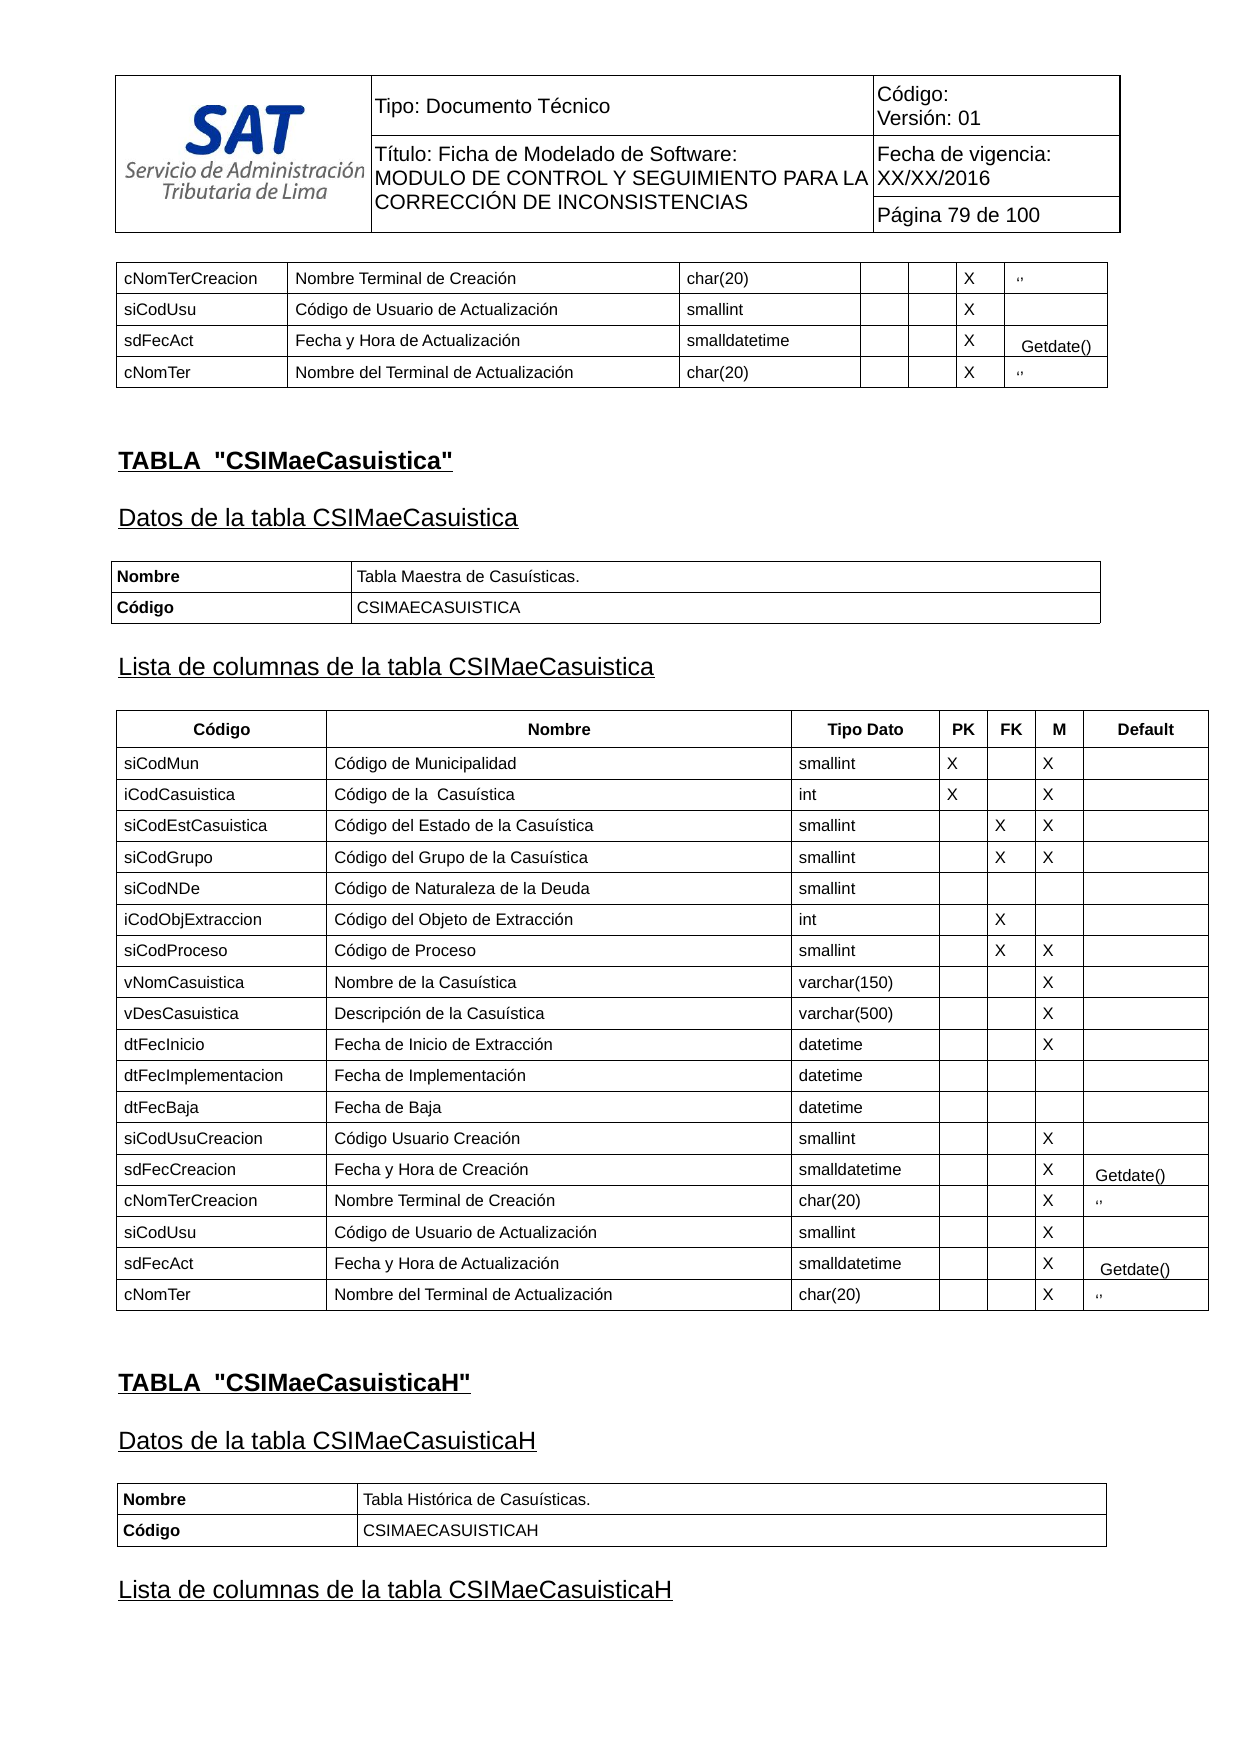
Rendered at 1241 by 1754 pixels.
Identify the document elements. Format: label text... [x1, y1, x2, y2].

table_cell Fecha y Hora de Creación [327, 1155, 791, 1185]
table_cell smallint [792, 936, 939, 966]
table_cell [909, 357, 956, 387]
table_cell X [1036, 1186, 1083, 1216]
table_cell dtFecBaja [117, 1092, 326, 1122]
table_cell char(20) [680, 263, 860, 293]
table_cell cNomTer [117, 1280, 326, 1310]
table_cell X [988, 842, 1035, 872]
table_cell [940, 1186, 987, 1216]
table_cell [1084, 1123, 1208, 1153]
table_cell X [988, 811, 1035, 841]
table_cell Fecha de Inicio de Extracción [327, 1030, 791, 1060]
table_cell smallint [792, 1217, 939, 1247]
table_cell [940, 998, 987, 1028]
table_cell Código del Estado de la Casuística [327, 811, 791, 841]
table_cell [1084, 1217, 1208, 1247]
text Datos de la tabla CSIMaeCasuisticaH [118, 1426, 1093, 1454]
table_cell Código de Usuario de Actualización [288, 294, 679, 324]
table_cell Código del Objeto de Extracción [327, 905, 791, 935]
text TABLA "CSIMaeCasuisticaH" [118, 1368, 1093, 1397]
table_cell Nombre del Terminal de Actualización [327, 1280, 791, 1310]
table_header M [1036, 711, 1083, 747]
table_cell [988, 1155, 1035, 1185]
table_cell [988, 967, 1035, 997]
table_cell Fecha y Hora de Actualización [288, 326, 679, 356]
table_cell X [1036, 1217, 1083, 1247]
table_cell [940, 1248, 987, 1278]
table_cell iCodObjExtraccion [117, 905, 326, 935]
table_cell ‘’ [1084, 1186, 1208, 1216]
table_cell CSIMAECASUISTICA [352, 593, 1100, 623]
table_cell varchar(500) [792, 998, 939, 1028]
table_cell X [940, 748, 987, 778]
table_cell [1036, 905, 1083, 935]
table_cell X [1036, 1030, 1083, 1060]
table_cell [1084, 842, 1208, 872]
table_cell Código de Naturaleza de la Deuda [327, 873, 791, 903]
table_cell [940, 936, 987, 966]
table_cell ‘’ [1005, 357, 1107, 387]
table_header Nombre [327, 711, 791, 747]
table_cell [988, 998, 1035, 1028]
table_cell X [1036, 1155, 1083, 1185]
picture [125, 105, 365, 199]
table_cell X [1036, 1280, 1083, 1310]
table_cell [940, 1123, 987, 1153]
table_cell vDesCasuistica [117, 998, 326, 1028]
table_cell Código de Municipalidad [327, 748, 791, 778]
table_cell dtFecInicio [117, 1030, 326, 1060]
table_cell Nombre Terminal de Creación [288, 263, 679, 293]
table_cell siCodProceso [117, 936, 326, 966]
table_header Default [1084, 711, 1208, 747]
table_cell siCodMun [117, 748, 326, 778]
table_cell [940, 1155, 987, 1185]
table_cell ‘’ [1084, 1280, 1208, 1310]
table_cell smallint [680, 294, 860, 324]
table_cell siCodUsu [117, 294, 287, 324]
table_cell siCodEstCasuistica [117, 811, 326, 841]
table_header Tipo Dato [792, 711, 939, 747]
table_cell [940, 811, 987, 841]
table_cell Nombre de la Casuística [327, 967, 791, 997]
table_cell Nombre del Terminal de Actualización [288, 357, 679, 387]
table_cell [988, 1061, 1035, 1091]
table_cell smallint [792, 748, 939, 778]
table_cell Nombre Terminal de Creación [327, 1186, 791, 1216]
table_header Código [117, 711, 326, 747]
table_cell Fecha y Hora de Actualización [327, 1248, 791, 1278]
table_cell cNomTerCreacion [117, 263, 287, 293]
table_cell dtFecImplementacion [117, 1061, 326, 1091]
table_cell [861, 357, 908, 387]
table_header Nombre [118, 1484, 357, 1514]
table_cell X [1036, 842, 1083, 872]
table_cell [861, 263, 908, 293]
table_cell varchar(150) [792, 967, 939, 997]
table_cell Fecha de Implementación [327, 1061, 791, 1091]
table_cell char(20) [792, 1280, 939, 1310]
table_cell Getdate() [1005, 326, 1107, 356]
table_cell [861, 326, 908, 356]
table_cell [1084, 1030, 1208, 1060]
table_cell siCodNDe [117, 873, 326, 903]
table_cell X [1036, 1123, 1083, 1153]
table_header Tabla Maestra de Casuísticas. [352, 562, 1100, 592]
table_cell int [792, 905, 939, 935]
table_header Nombre [112, 562, 351, 592]
table_cell [940, 967, 987, 997]
table_cell X [988, 905, 1035, 935]
table_cell X [957, 263, 1004, 293]
table_cell [1036, 1092, 1083, 1122]
table_cell datetime [792, 1030, 939, 1060]
table_cell ‘’ [1005, 263, 1107, 293]
table_cell vNomCasuistica [117, 967, 326, 997]
table_cell smallint [792, 1123, 939, 1153]
table_cell X [988, 936, 1035, 966]
table_cell sdFecCreacion [117, 1155, 326, 1185]
table_cell [1084, 905, 1208, 935]
table_cell char(20) [792, 1186, 939, 1216]
table_cell iCodCasuistica [117, 780, 326, 810]
table_cell [988, 1030, 1035, 1060]
table_cell Descripción de la Casuística [327, 998, 791, 1028]
table_cell [988, 1280, 1035, 1310]
table_cell Código de Usuario de Actualización [327, 1217, 791, 1247]
table_cell [940, 1061, 987, 1091]
table_cell [940, 1092, 987, 1122]
table_cell [988, 1248, 1035, 1278]
table_cell [988, 748, 1035, 778]
table_cell [1084, 873, 1208, 903]
table_cell Código [112, 593, 351, 623]
table_cell [909, 294, 956, 324]
table_cell sdFecAct [117, 326, 287, 356]
table_cell [1084, 811, 1208, 841]
table_cell [1084, 748, 1208, 778]
table_header Tabla Histórica de Casuísticas. [358, 1484, 1106, 1514]
table_cell smalldatetime [792, 1155, 939, 1185]
table_cell cNomTer [117, 357, 287, 387]
table_cell Código de la Casuística [327, 780, 791, 810]
table_cell Código Usuario Creación [327, 1123, 791, 1153]
table_cell smalldatetime [792, 1248, 939, 1278]
table_cell [1084, 1092, 1208, 1122]
text Lista de columnas de la tabla CSIMaeCasuistica [118, 652, 1093, 681]
table_cell X [957, 294, 1004, 324]
table_cell X [1036, 967, 1083, 997]
table_cell [988, 1217, 1035, 1247]
table_cell [1036, 873, 1083, 903]
table_cell [1084, 998, 1208, 1028]
table_cell smalldatetime [680, 326, 860, 356]
table_cell siCodUsu [117, 1217, 326, 1247]
table_cell X [1036, 1248, 1083, 1278]
table_cell X [940, 780, 987, 810]
table_cell sdFecAct [117, 1248, 326, 1278]
table_header FK [988, 711, 1035, 747]
table_cell smallint [792, 842, 939, 872]
table_cell siCodUsuCreacion [117, 1123, 326, 1153]
table_cell int [792, 780, 939, 810]
table_cell [940, 1030, 987, 1060]
table_cell X [957, 357, 1004, 387]
table_cell [988, 780, 1035, 810]
table_cell X [1036, 780, 1083, 810]
table_cell [988, 1186, 1035, 1216]
table_cell Getdate() [1084, 1155, 1208, 1185]
table_cell CSIMAECASUISTICAH [358, 1515, 1106, 1546]
table_cell siCodGrupo [117, 842, 326, 872]
table_cell X [957, 326, 1004, 356]
table_cell [988, 873, 1035, 903]
table_cell [940, 842, 987, 872]
table_cell [940, 905, 987, 935]
table_cell datetime [792, 1061, 939, 1091]
table_cell X [1036, 998, 1083, 1028]
text Datos de la tabla CSIMaeCasuistica [118, 503, 1093, 532]
table_cell [1036, 1061, 1083, 1091]
table_cell smallint [792, 811, 939, 841]
text Lista de columnas de la tabla CSIMaeCasuisticaH [118, 1575, 1093, 1603]
table_cell [988, 1092, 1035, 1122]
table_cell Código [118, 1515, 357, 1546]
table_cell datetime [792, 1092, 939, 1122]
table_cell [940, 873, 987, 903]
table_cell [861, 294, 908, 324]
text TABLA "CSIMaeCasuistica" [118, 446, 1093, 474]
table_cell [1084, 780, 1208, 810]
table_cell [988, 1123, 1035, 1153]
table_cell [909, 326, 956, 356]
table_cell Código del Grupo de la Casuística [327, 842, 791, 872]
table_cell [1005, 294, 1107, 324]
table_cell Código de Proceso [327, 936, 791, 966]
table_cell [1084, 967, 1208, 997]
table_header PK [940, 711, 987, 747]
table_cell Fecha de Baja [327, 1092, 791, 1122]
table_cell [1084, 936, 1208, 966]
table_cell char(20) [680, 357, 860, 387]
table_cell [1084, 1061, 1208, 1091]
table_cell X [1036, 811, 1083, 841]
table_cell [909, 263, 956, 293]
table_cell [940, 1217, 987, 1247]
table_cell [940, 1280, 987, 1310]
table_cell smallint [792, 873, 939, 903]
table_cell X [1036, 936, 1083, 966]
table_cell Getdate() [1084, 1248, 1208, 1278]
table_cell X [1036, 748, 1083, 778]
table_cell cNomTerCreacion [117, 1186, 326, 1216]
